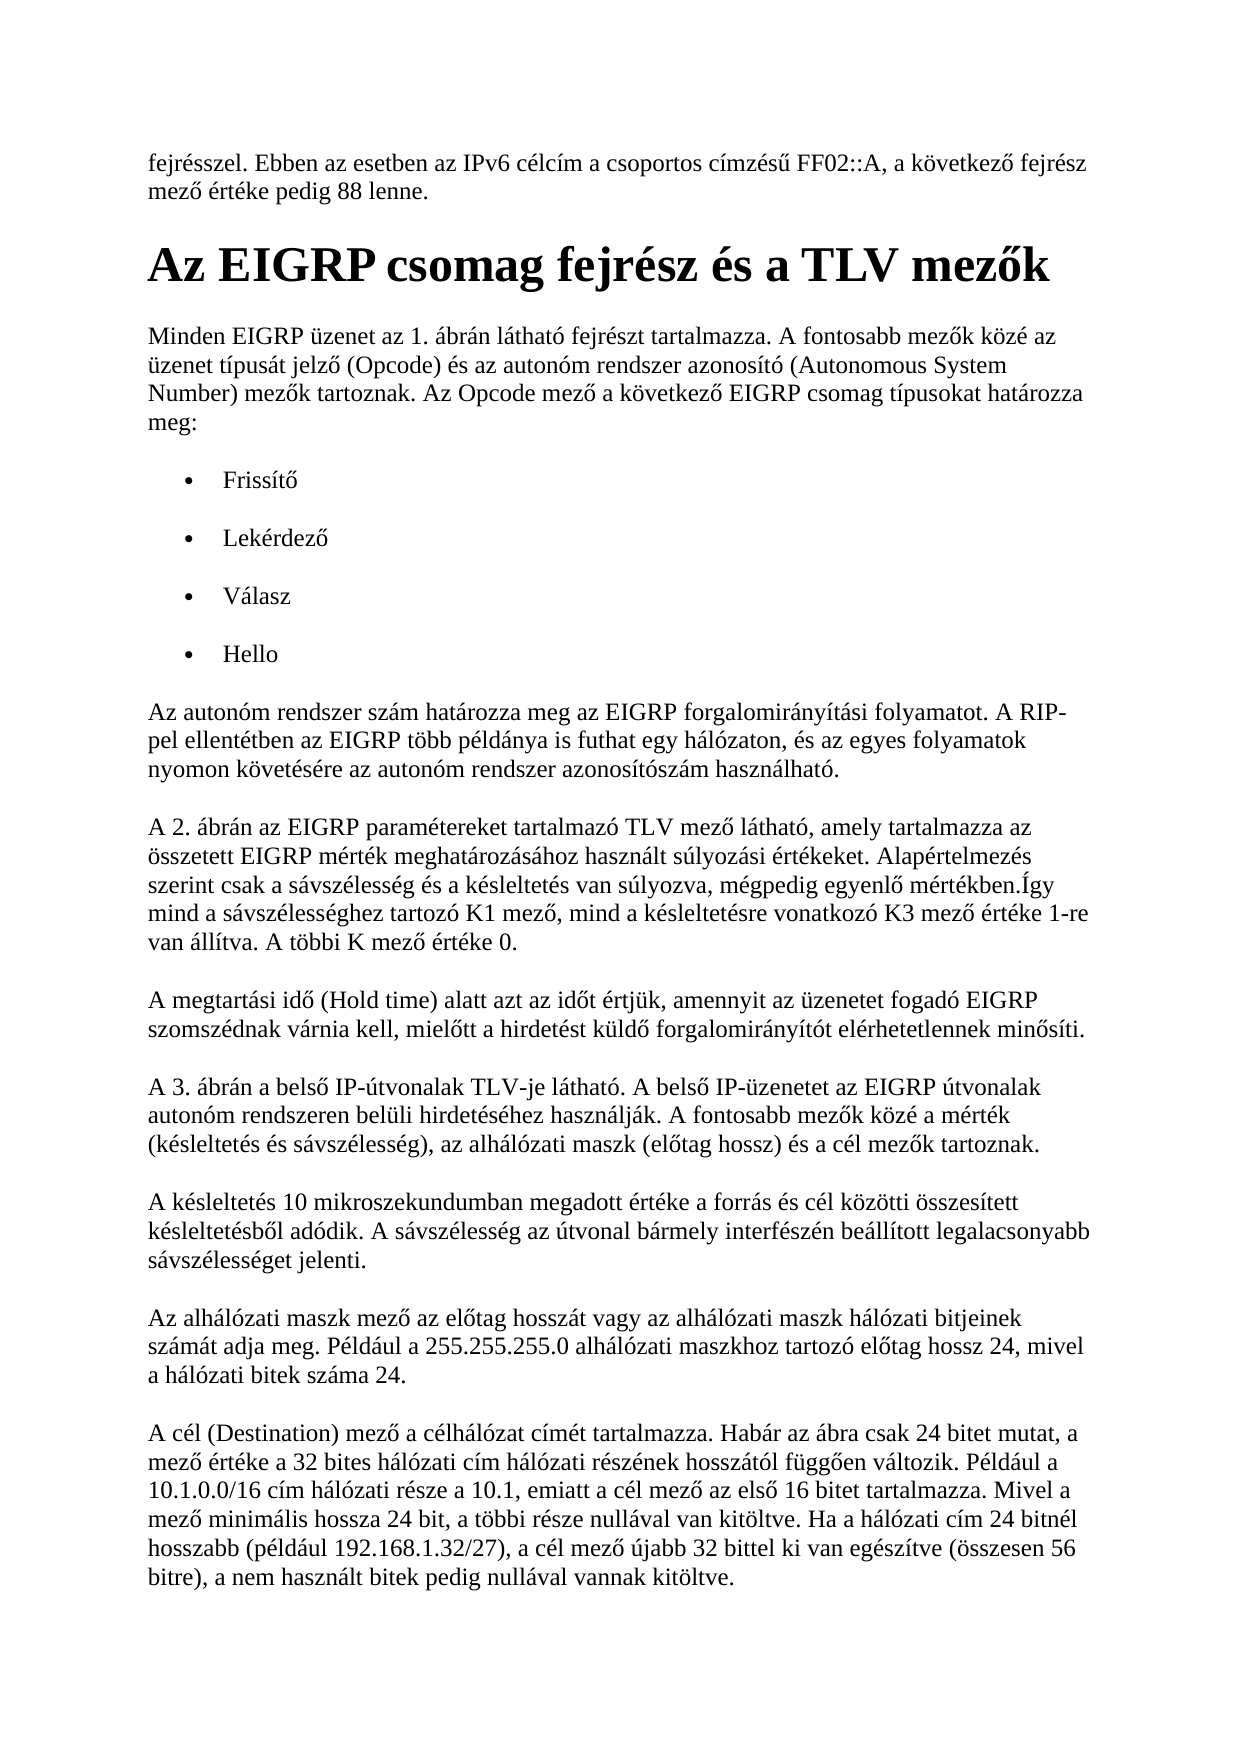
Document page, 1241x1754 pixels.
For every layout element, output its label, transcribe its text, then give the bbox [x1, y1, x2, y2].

list Válasz [185, 581, 1093, 610]
text Az alhálózati maszk mező az előtag hosszát vagy az alhálózati maszk hálózati bitjeinek számát adja meg. Például a 255.255.255.0 alhálózati maszkhoz tartozó előtag hossz 24, mivel a hálózati bitek száma 24. [148, 1303, 1093, 1389]
text A megtartási idő (Hold time) alatt azt az időt értjük, amennyit az üzenetet fogadó EIGRP szomszédnak várnia kell, mielőtt a hirdetést küldő forgalomirányítót elérhetetlennek minősíti. [148, 985, 1093, 1043]
list Frissítő [185, 465, 1093, 494]
text A késleltetés 10 mikroszekundumban megadott értéke a forrás és cél közötti összesített késleltetésből adódik. A sávszélesség az útvonal bármely interfészén beállított legalacsonyabb sávszélességet jelenti. [148, 1187, 1093, 1273]
text A 2. ábrán az EIGRP paramétereket tartalmazó TLV mező látható, amely tartalmazza az összetett EIGRP mérték meghatározásához használt súlyozási értékeket. Alapértelmezés szerint csak a sávszélesség és a késleltetés van súlyozva, mégpedig egyenlő mértékben.Így mind a sávszélességhez tartozó K1 mező, mind a késleltetésre vonatkozó K3 mező értéke 1-re van állítva. A többi K mező értéke 0. [148, 812, 1093, 956]
text Minden EIGRP üzenet az 1. ábrán látható fejrészt tartalmazza. A fontosabb mezők közé az üzenet típusát jelző (Opcode) és az autonóm rendszer azonosító (Autonomous System Number) mezők tartoznak. Az Opcode mező a következő EIGRP csomag típusokat határozza meg: [148, 321, 1093, 436]
text Az autonóm rendszer szám határozza meg az EIGRP forgalomirányítási folyamatot. A RIP-pel ellentétben az EIGRP több példánya is futhat egy hálózaton, és az egyes folyamatok nyomon követésére az autonóm rendszer azonosítószám használható. [148, 697, 1093, 783]
text A cél (Destination) mező a célhálózat címét tartalmazza. Habár az ábra csak 24 bitet mutat, a mező értéke a 32 bites hálózati cím hálózati részének hosszától függően változik. Például a 10.1.0.0/16 cím hálózati része a 10.1, emiatt a cél mező az első 16 bitet tartalmazza. Mivel a mező minimális hossza 24 bit, a többi része nullával van kitöltve. Ha a hálózati cím 24 bitnél hosszabb (például 192.168.1.32/27), a cél mező újabb 32 bittel ki van egészítve (összesen 56 bitre), a nem használt bitek pedig nullával vannak kitöltve. [148, 1418, 1093, 1591]
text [148, 148, 1093, 205]
list Lekérdező [185, 523, 1093, 552]
list Hello [185, 639, 1093, 668]
text Az EIGRP csomag fejrész és a TLV mezők [148, 234, 1093, 292]
text A 3. ábrán a belső IP-útvonalak TLV-je látható. A belső IP-üzenetet az EIGRP útvonalak autonóm rendszeren belüli hirdetéséhez használják. A fontosabb mezők közé a mérték (késleltetés és sávszélesség), az alhálózati maszk (előtag hossz) és a cél mezők tartoznak. [148, 1072, 1093, 1158]
